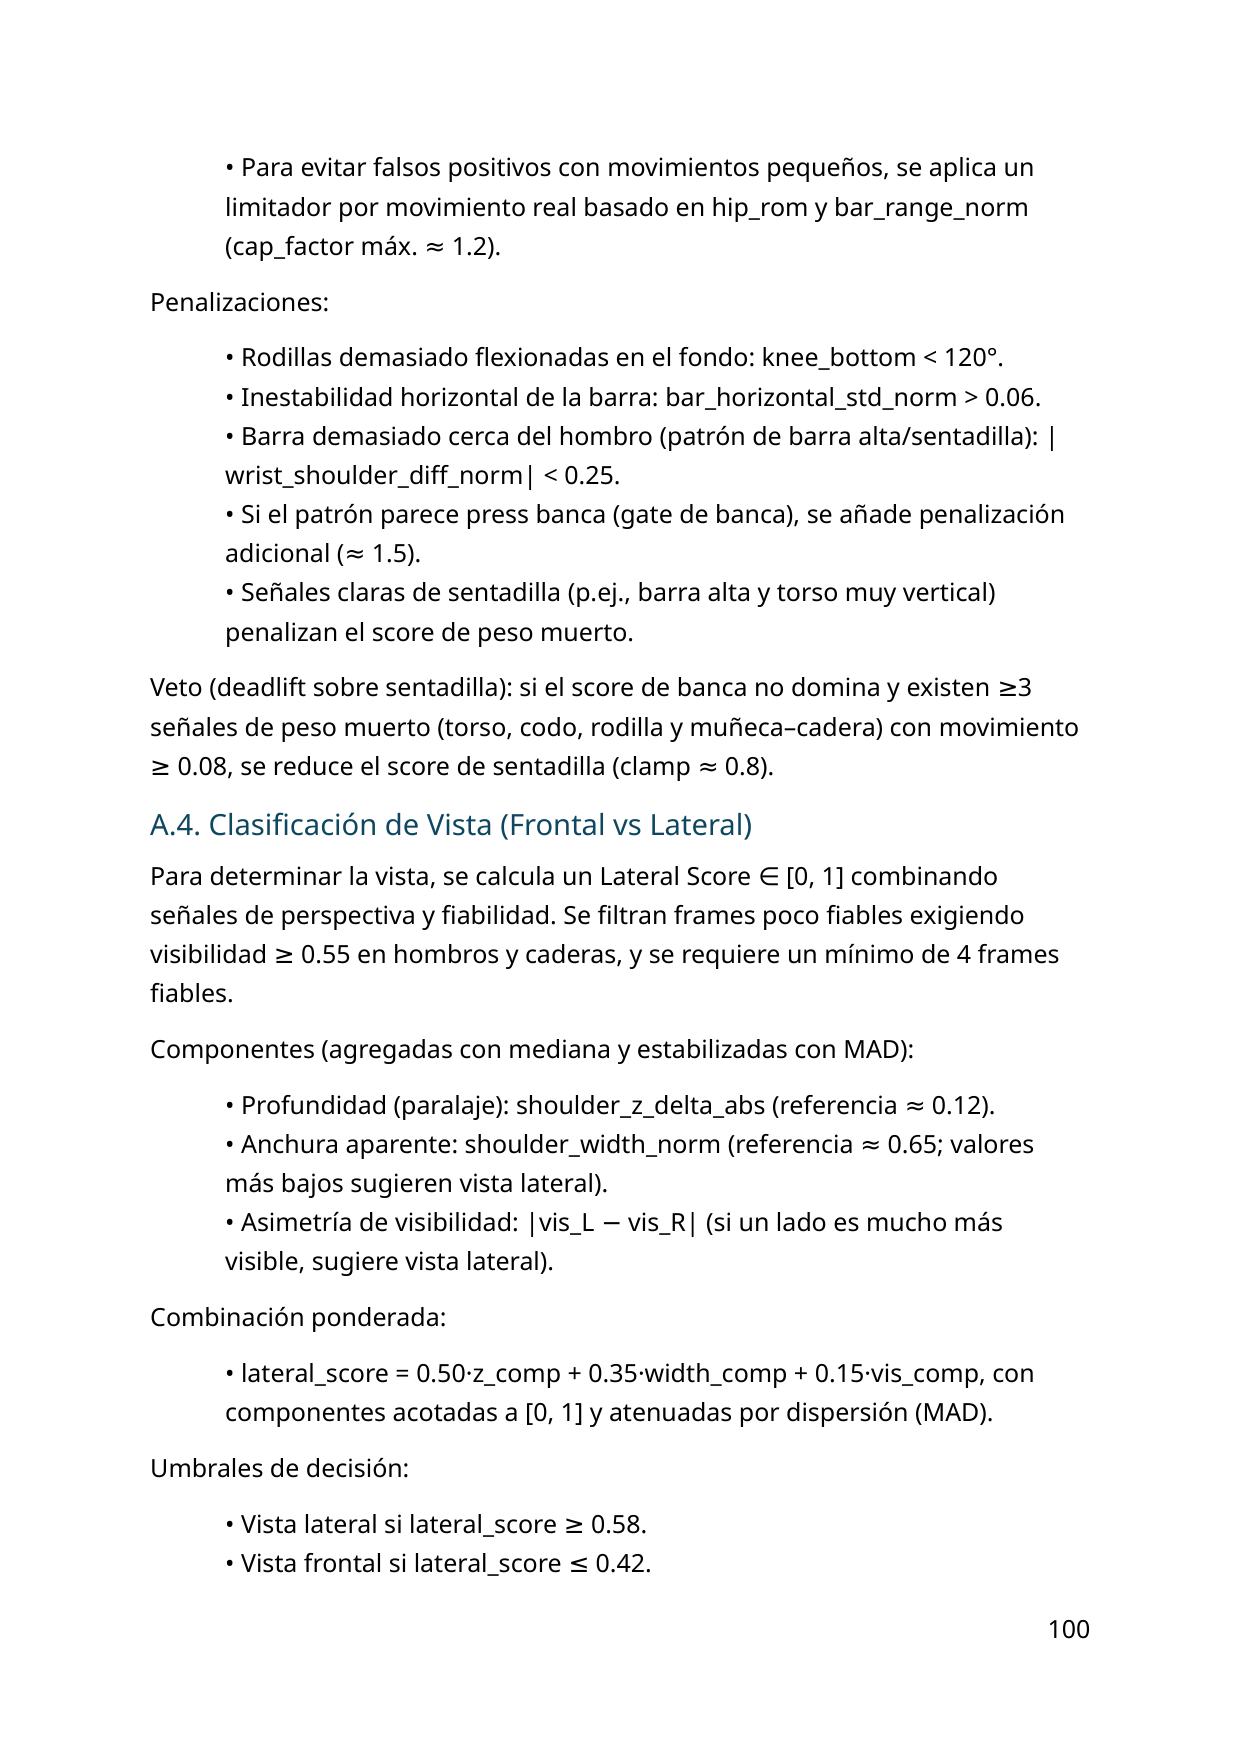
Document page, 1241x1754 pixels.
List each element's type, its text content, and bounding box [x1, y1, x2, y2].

list • Para evitar falsos positivos con movimientos pequeños, se aplica un limitador por movimiento real basado en hip_rom y bar_range_norm (cap_factor máx. ≈ 1.2). [225, 150, 1090, 262]
list • Vista frontal si lateral_score ≤ 0.42. [225, 1546, 1090, 1580]
list • Profundidad (paralaje): shoulder_z_delta_abs (referencia ≈ 0.12). [225, 1087, 1090, 1121]
text Penalizaciones: [150, 284, 1090, 318]
list • Si el patrón parece press banca (gate de banca), se añade penalización adicional (≈ 1.5). [225, 497, 1090, 570]
text Veto (deadlift sobre sentadilla): si el score de banca no domina y existen ≥3 señales de peso muerto (torso, codo, rodilla y muñeca–cadera) con movimiento ≥ 0.08, se reduce el score de sentadilla (clamp ≈ 0.8). [150, 670, 1090, 782]
list • Asimetría de visibilidad: |vis_L − vis_R| (si un lado es mucho más visible, sugiere vista lateral). [225, 1205, 1090, 1278]
text Para determinar la vista, se calcula un Lateral Score ∈ [0, 1] combinando señales de perspectiva y fiabilidad. Se filtran frames poco fiables exigiendo visibilidad ≥ 0.55 en hombros y caderas, y se requiere un mínimo de 4 frames fiables. [150, 858, 1090, 1010]
list • Señales claras de sentadilla (p.ej., barra alta y torso muy vertical) penalizan el score de peso muerto. [225, 575, 1090, 648]
list • lateral_score = 0.50·z_comp + 0.35·width_comp + 0.15·vis_comp, con componentes acotadas a [0, 1] y atenuadas por dispersión (MAD). [225, 1356, 1090, 1429]
list • Barra demasiado cerca del hombro (patrón de barra alta/sentadilla): |wrist_shoulder_diff_norm| < 0.25. [225, 418, 1090, 492]
list • Anchura aparente: shoulder_width_norm (referencia ≈ 0.65; valores más bajos sugieren vista lateral). [225, 1126, 1090, 1200]
subtitle A.4. Clasificación de Vista (Frontal vs Lateral) [150, 804, 1090, 844]
text Combinación ponderada: [150, 1300, 1090, 1334]
list • Rodillas demasiado flexionadas en el fondo: knee_bottom < 120°. [225, 340, 1090, 374]
text Componentes (agregadas con mediana y estabilizadas con MAD): [150, 1031, 1090, 1066]
list • Inestabilidad horizontal de la barra: bar_horizontal_std_norm > 0.06. [225, 379, 1090, 413]
text Umbrales de decisión: [150, 1451, 1090, 1485]
list • Vista lateral si lateral_score ≥ 0.58. [225, 1506, 1090, 1541]
